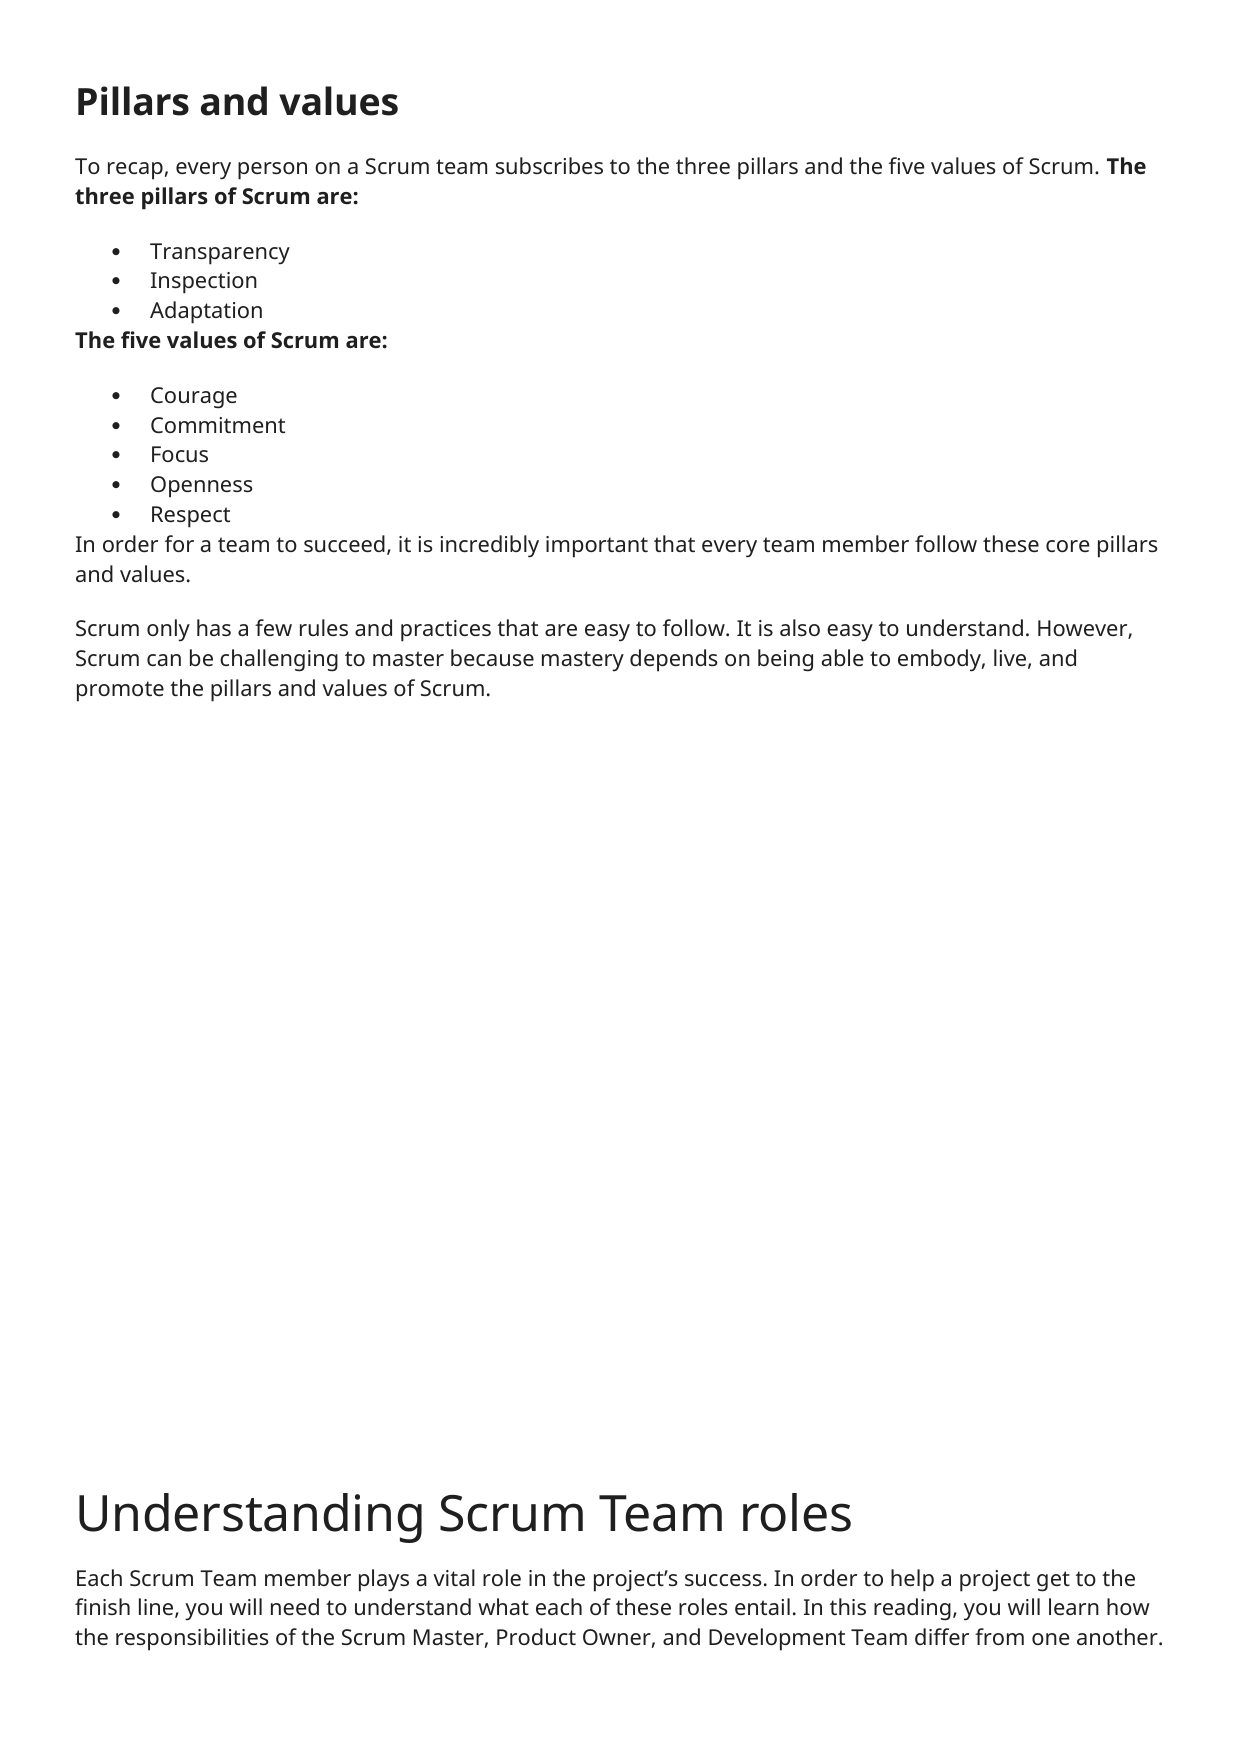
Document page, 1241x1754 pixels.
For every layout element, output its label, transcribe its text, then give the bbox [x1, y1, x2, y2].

list Transparency [112, 236, 1165, 265]
text Each Scrum Team member plays a vital role in the project’s success. In order to help a project get to the finish line, you will need to understand what each of these roles entail. In this reading, you will learn how the responsibilities of the Scrum Master, Product Owner, and Development Team differ from one another. [75, 1562, 1165, 1652]
text To recap, every person on a Scrum team subscribes to the three pillars and the five values of Scrum. The three pillars of Scrum are: [75, 151, 1165, 211]
text Scrum only has a few rules and practices that are easy to follow. It is also easy to understand. However, Scrum can be challenging to master because mastery depends on being able to embody, live, and promote the pillars and values of Scrum. [75, 613, 1165, 703]
text Understanding Scrum Team roles [75, 1478, 1165, 1546]
list Inspection [112, 265, 1165, 295]
list Focus [112, 439, 1165, 469]
list Adaptation [112, 295, 1165, 325]
text In order for a team to succeed, it is incredibly important that every team member follow these core pillars and values. [75, 529, 1165, 588]
list Openness [112, 469, 1165, 499]
list Respect [112, 499, 1165, 529]
subtitle Pillars and values [75, 75, 1165, 126]
list Commitment [112, 409, 1165, 439]
list Courage [112, 380, 1165, 409]
text The five values of Scrum are: [75, 325, 1165, 355]
